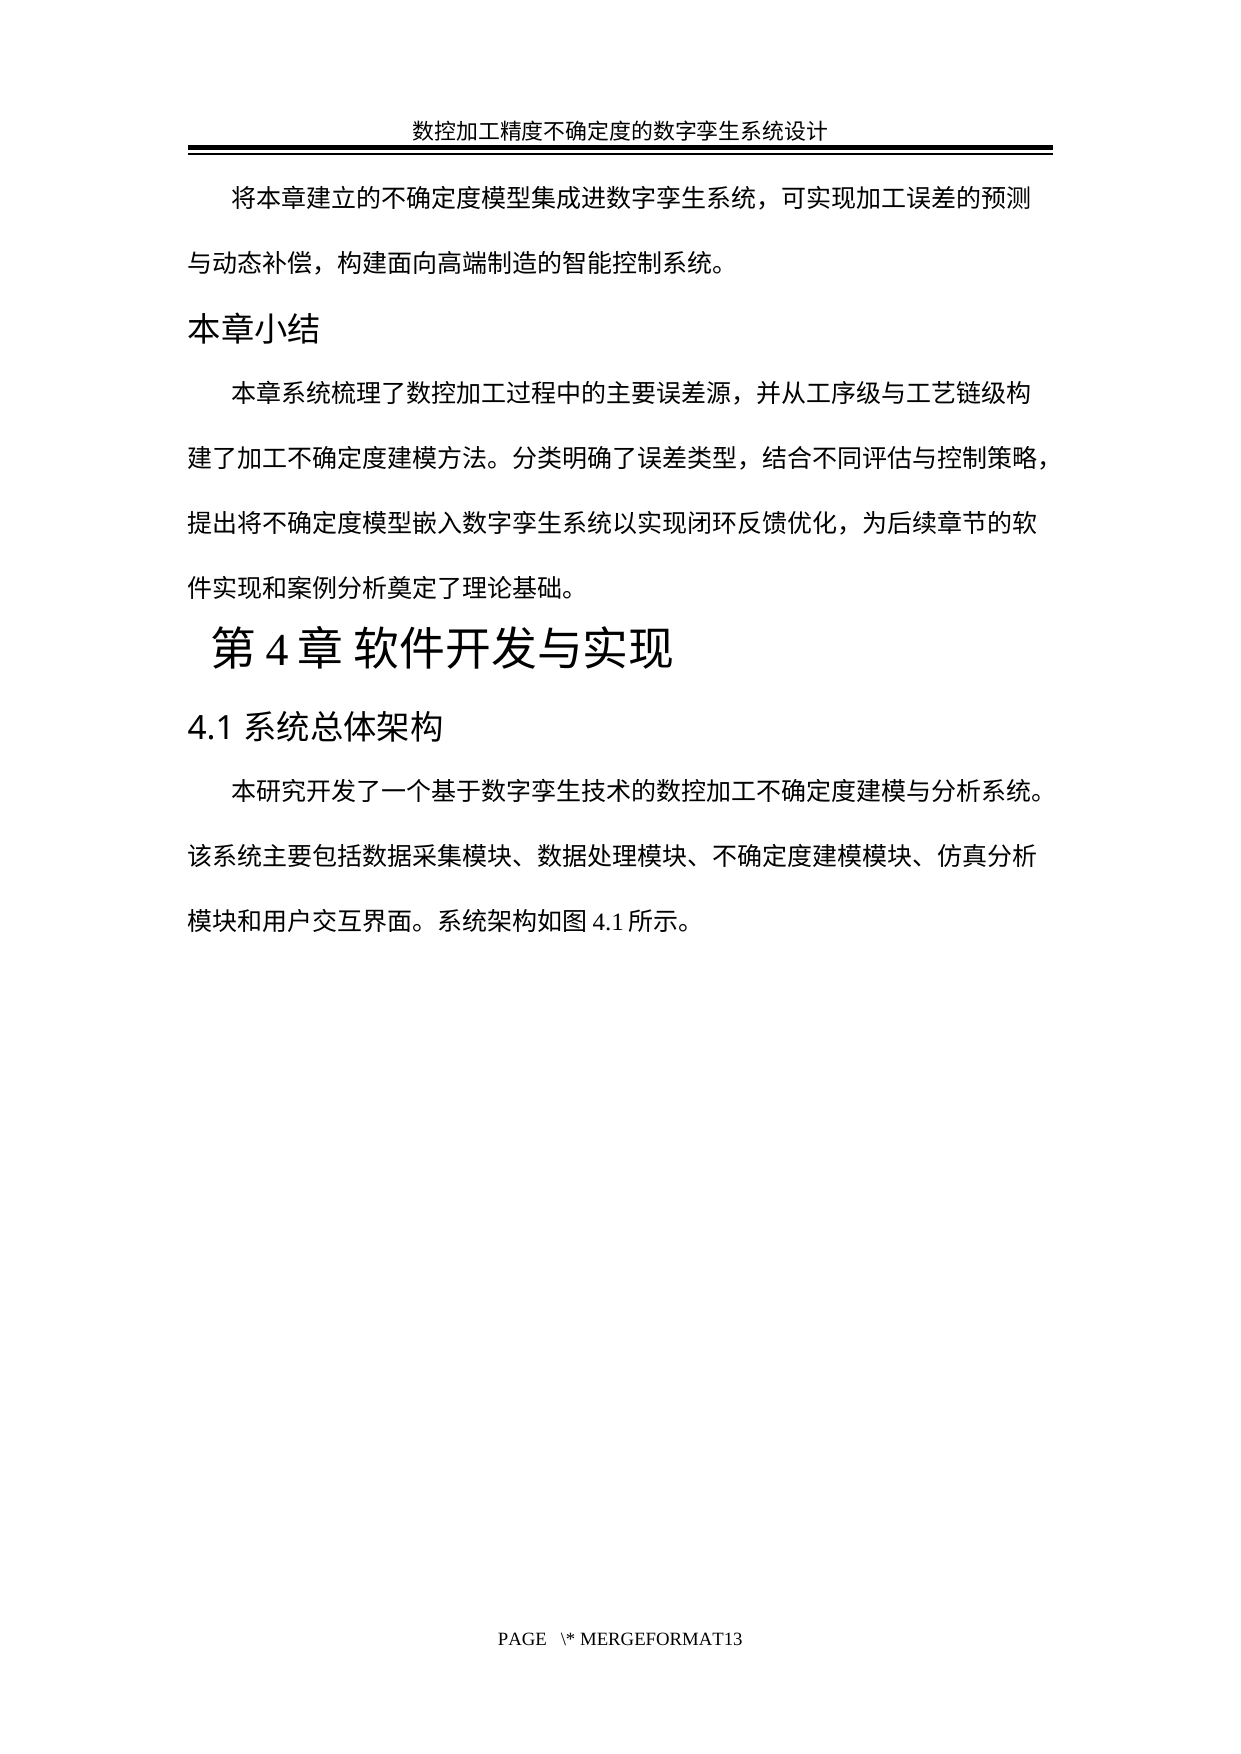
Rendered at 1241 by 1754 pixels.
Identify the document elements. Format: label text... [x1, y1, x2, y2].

subtitle 本章小结 [187, 294, 1053, 359]
text 将本章建立的不确定度模型集成进数字孪生系统，可实现加工误差的预测与动态补偿，构建面向高端制造的智能控制系统。 [187, 164, 1053, 294]
text 本章系统梳理了数控加工过程中的主要误差源，并从工序级与工艺链级构建了加工不确定度建模方法。分类明确了误差类型，结合不同评估与控制策略，提出将不确定度模型嵌入数字孪生系统以实现闭环反馈优化，为后续章节的软件实现和案例分析奠定了理论基础。 [187, 359, 1053, 619]
subtitle 第4章 软件开发与实现 [187, 640, 1053, 672]
subtitle 4.1 系统总体架构 [187, 692, 1053, 757]
text 本研究开发了一个基于数字孪生技术的数控加工不确定度建模与分析系统。该系统主要包括数据采集模块、数据处理模块、不确定度建模模块、仿真分析模块和用户交互界面。系统架构如图4.1所示。 [187, 757, 1053, 952]
